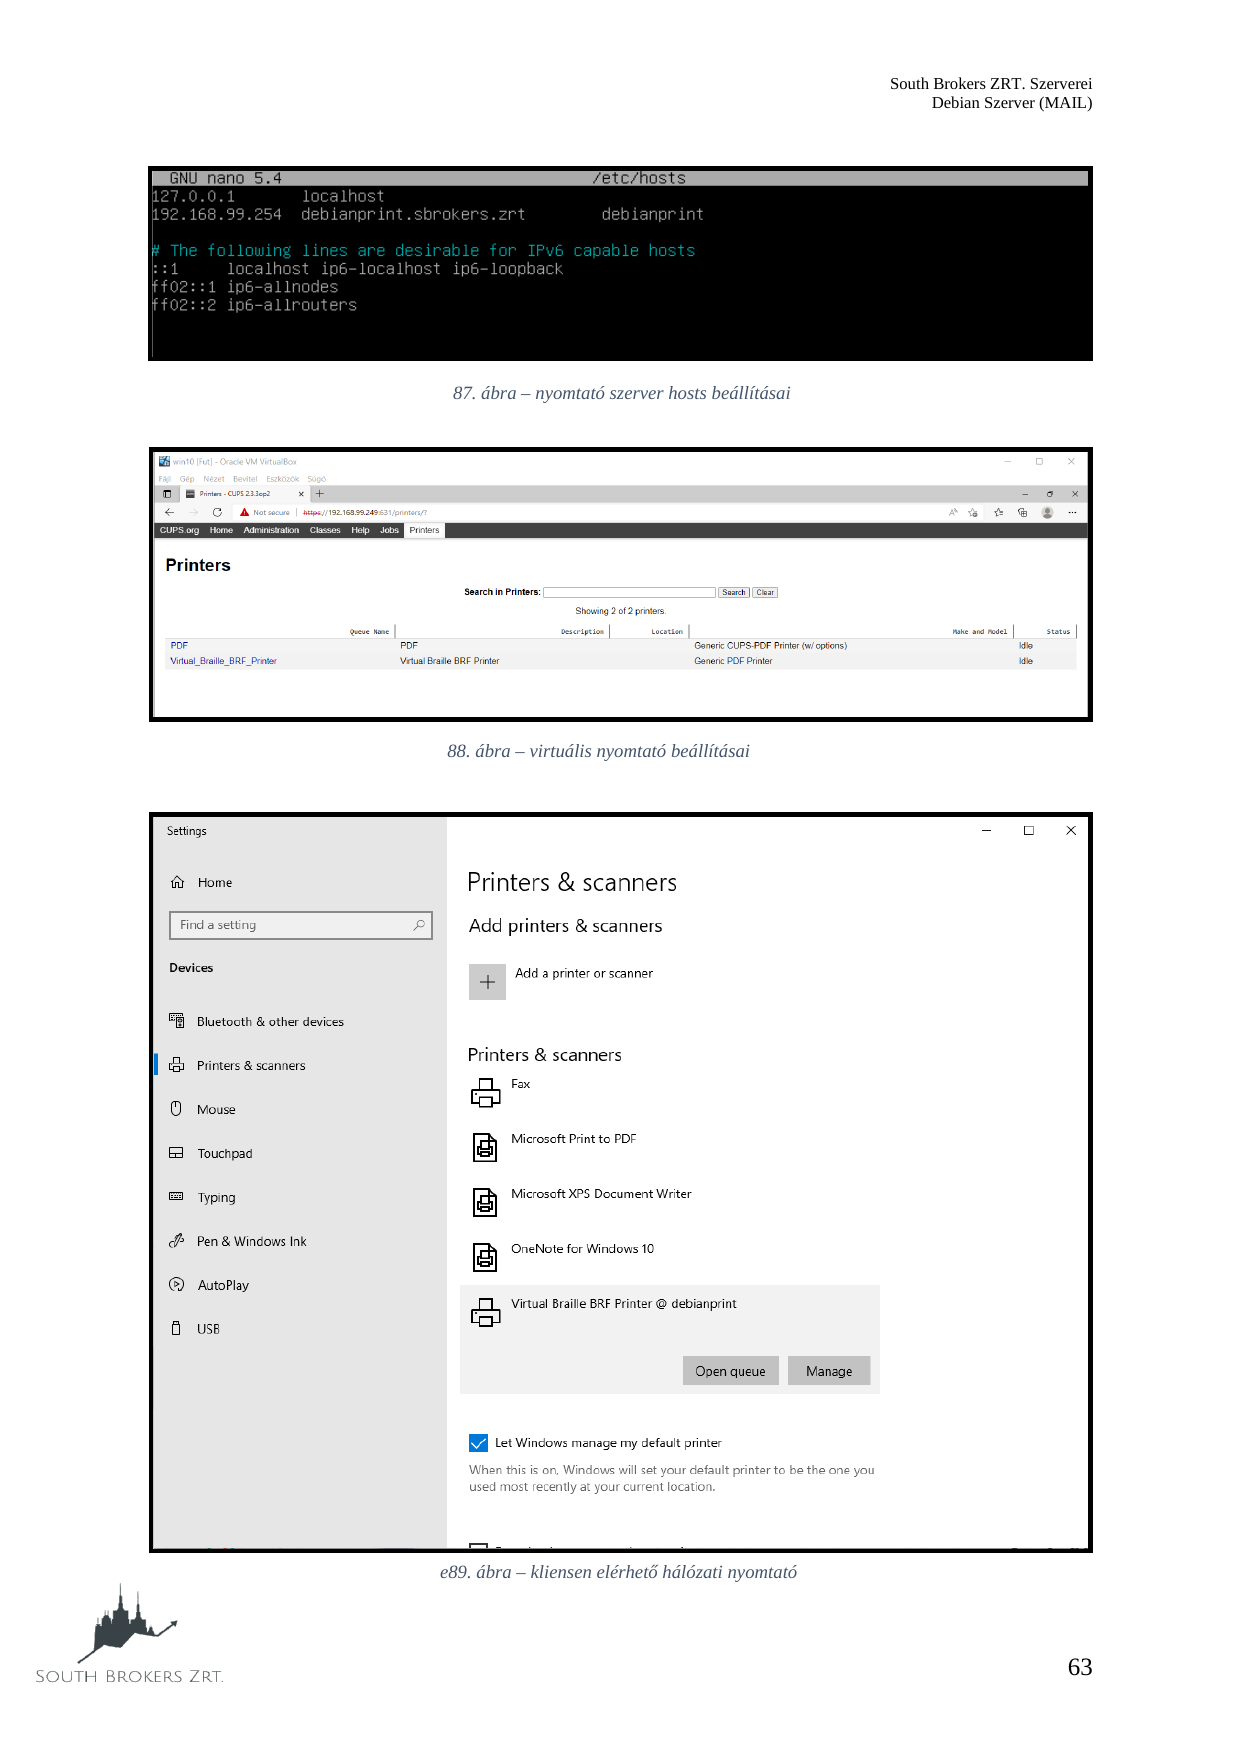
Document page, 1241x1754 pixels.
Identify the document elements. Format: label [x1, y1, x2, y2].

picture [0, 1531, 255, 1754]
picture [152, 171, 1088, 357]
picture [153, 452, 1088, 717]
picture [153, 817, 1088, 1549]
